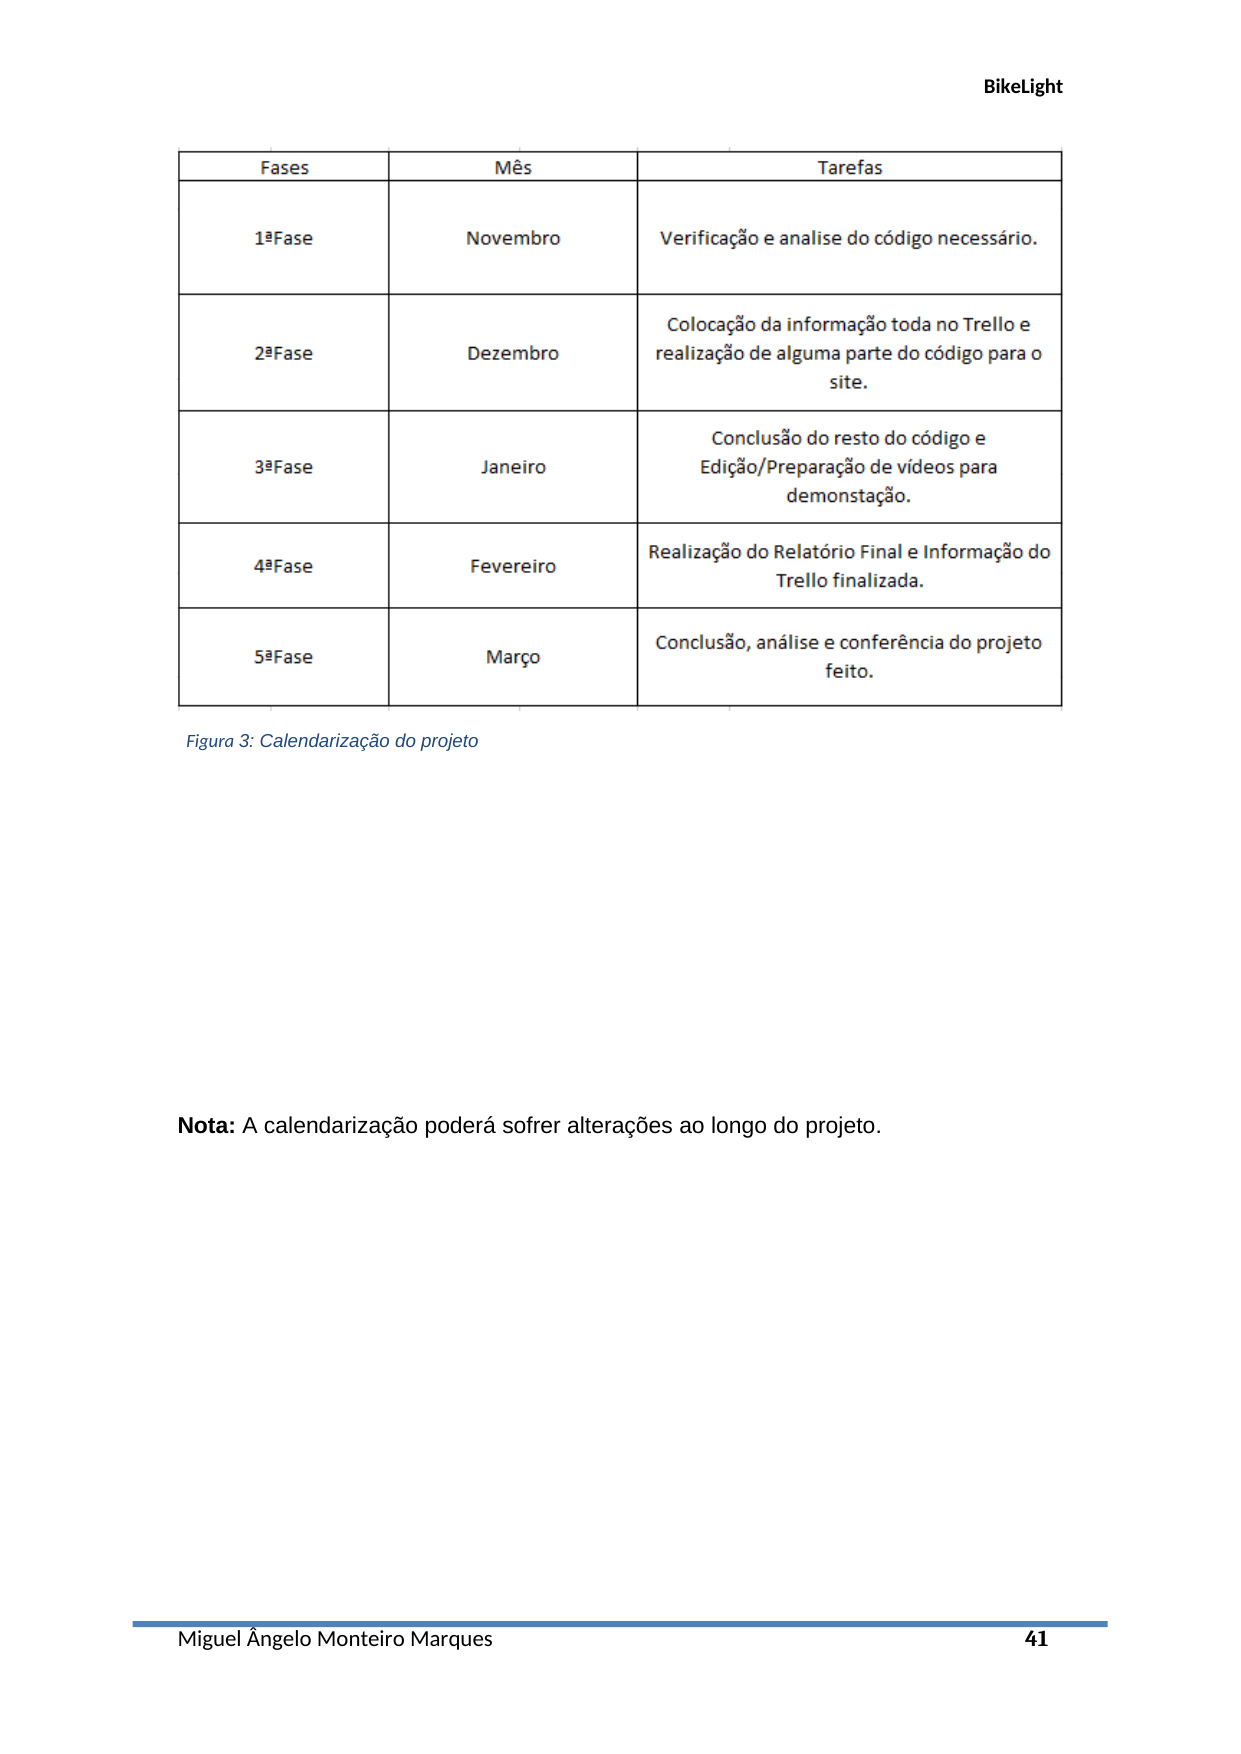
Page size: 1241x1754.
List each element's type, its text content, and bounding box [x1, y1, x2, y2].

text Nota: A calendarização poderá sofrer alterações ao longo do projeto. [177, 1112, 1063, 1139]
picture [177, 147, 1063, 711]
